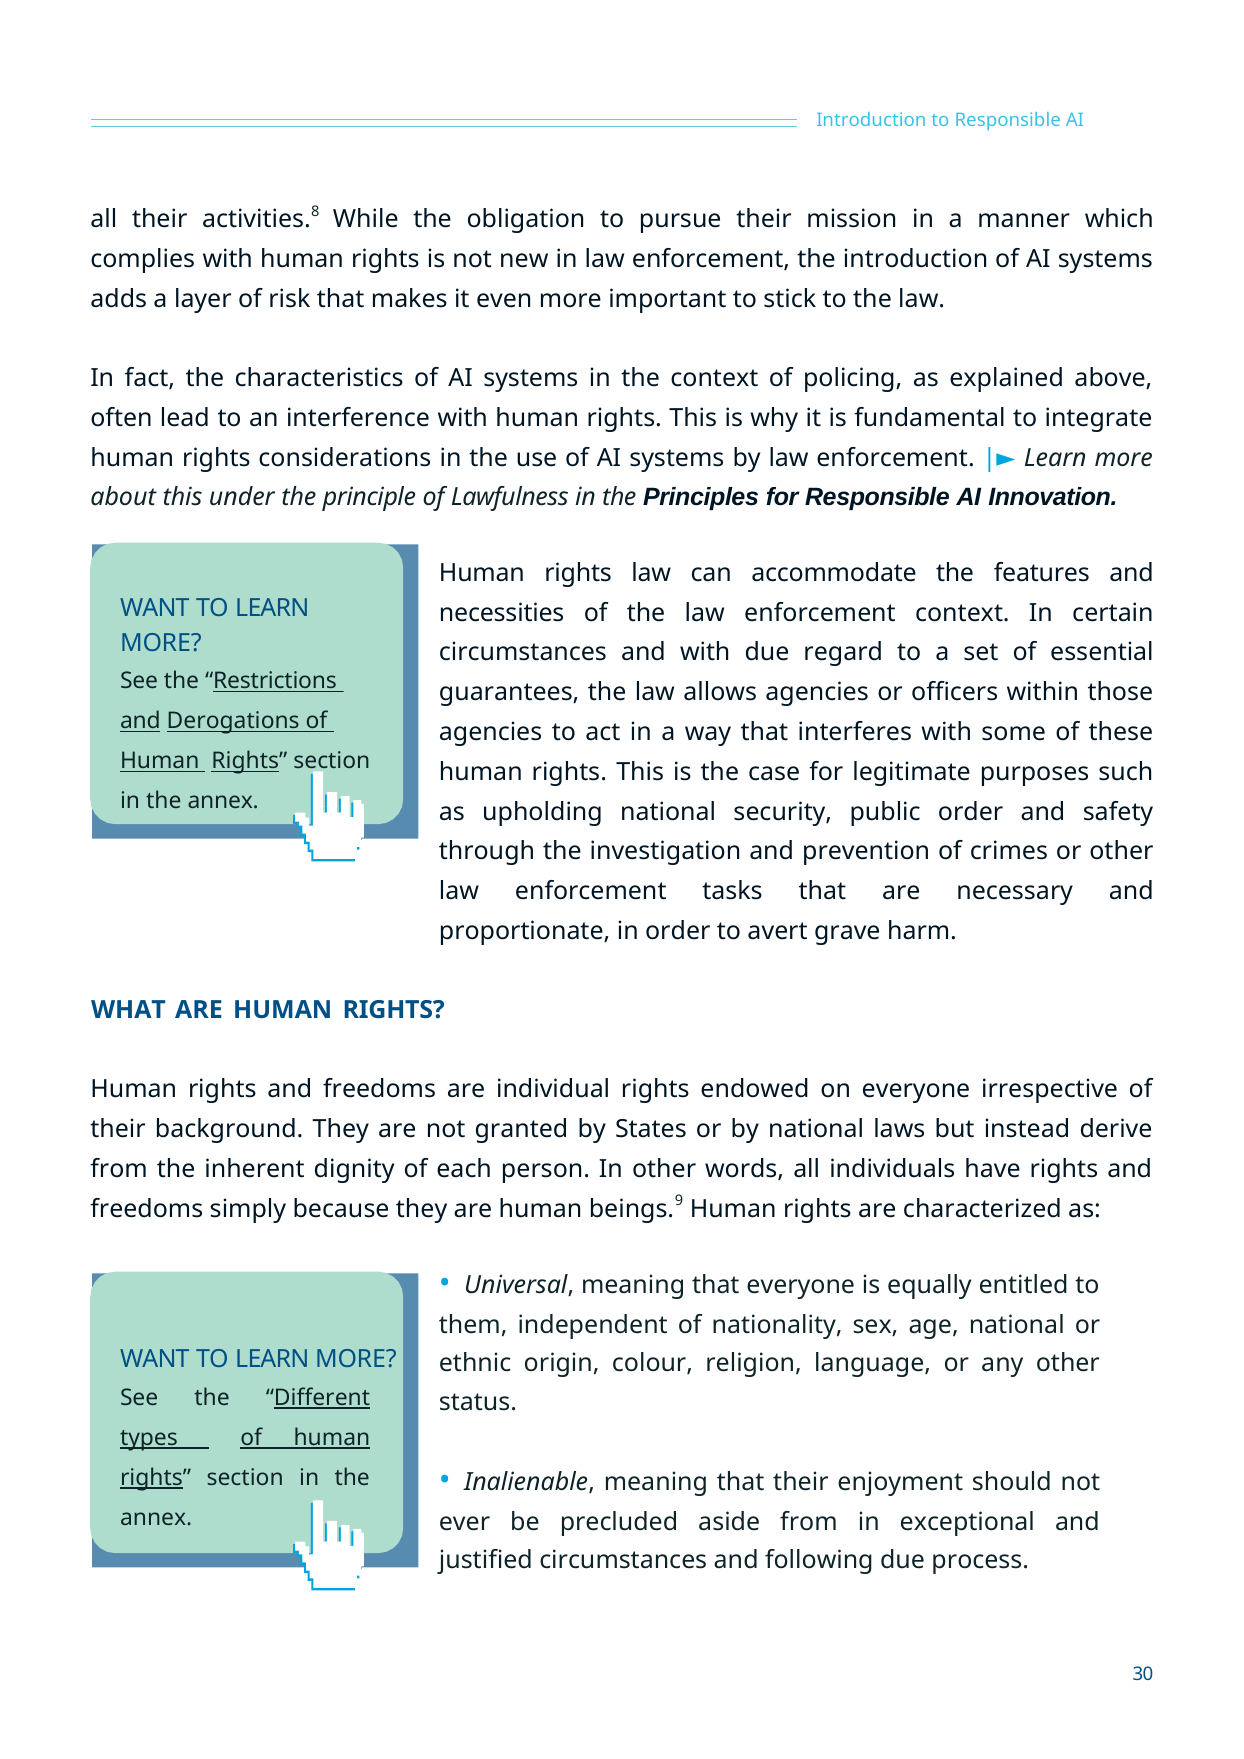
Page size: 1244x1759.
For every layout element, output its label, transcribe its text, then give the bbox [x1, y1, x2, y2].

subtitle WHAT ARE HUMAN RIGHTS? [91, 992, 1155, 1026]
text Human rights and freedoms are individual rights endowed on everyone irrespective of their background. They are not granted by States or by national laws but instead derive from the inherent dignity of each person. In other words, all individuals have rights and freedoms simply because they are human beings.9 Human rights are characterized as: [90, 1071, 1154, 1224]
text Human rights law can accommodate the features and necessities of the law enforcement context. In certain circumstances and with due regard to a set of essential guarantees, the law allows agencies or officers within those agencies to act in a way that interferes with some of these human rights. This is the case for legitimate purposes such as upholding national security, public order and safety through the investigation and prevention of crimes or other law enforcement tasks that are necessary and proportionate, in order to avert grave harm. [439, 554, 1154, 947]
list Inalienable, meaning that their enjoyment should not ever be precluded aside from in exceptional and justified circumstances and following due process. [439, 1456, 1101, 1576]
text In fact, the characteristics of AI systems in the context of policing, as explained above, often lead to an interference with human rights. This is why it is fundamental to integrate human rights considerations in the use of AI systems by law enforcement. |► Learn more about this under the principle of Lawfulness in the Principles for Responsible AI Innovation. [90, 360, 1154, 513]
list Universal, meaning that everyone is equally entitled to them, independent of nationality, sex, age, national or ethnic origin, colour, religion, language, or any other status. [439, 1259, 1101, 1417]
text all their activities.8 While the obligation to pursue their mission in a manner which complies with human rights is not new in law enforcement, the introduction of AI systems adds a layer of risk that makes it even more important to stick to the law. [90, 201, 1154, 314]
